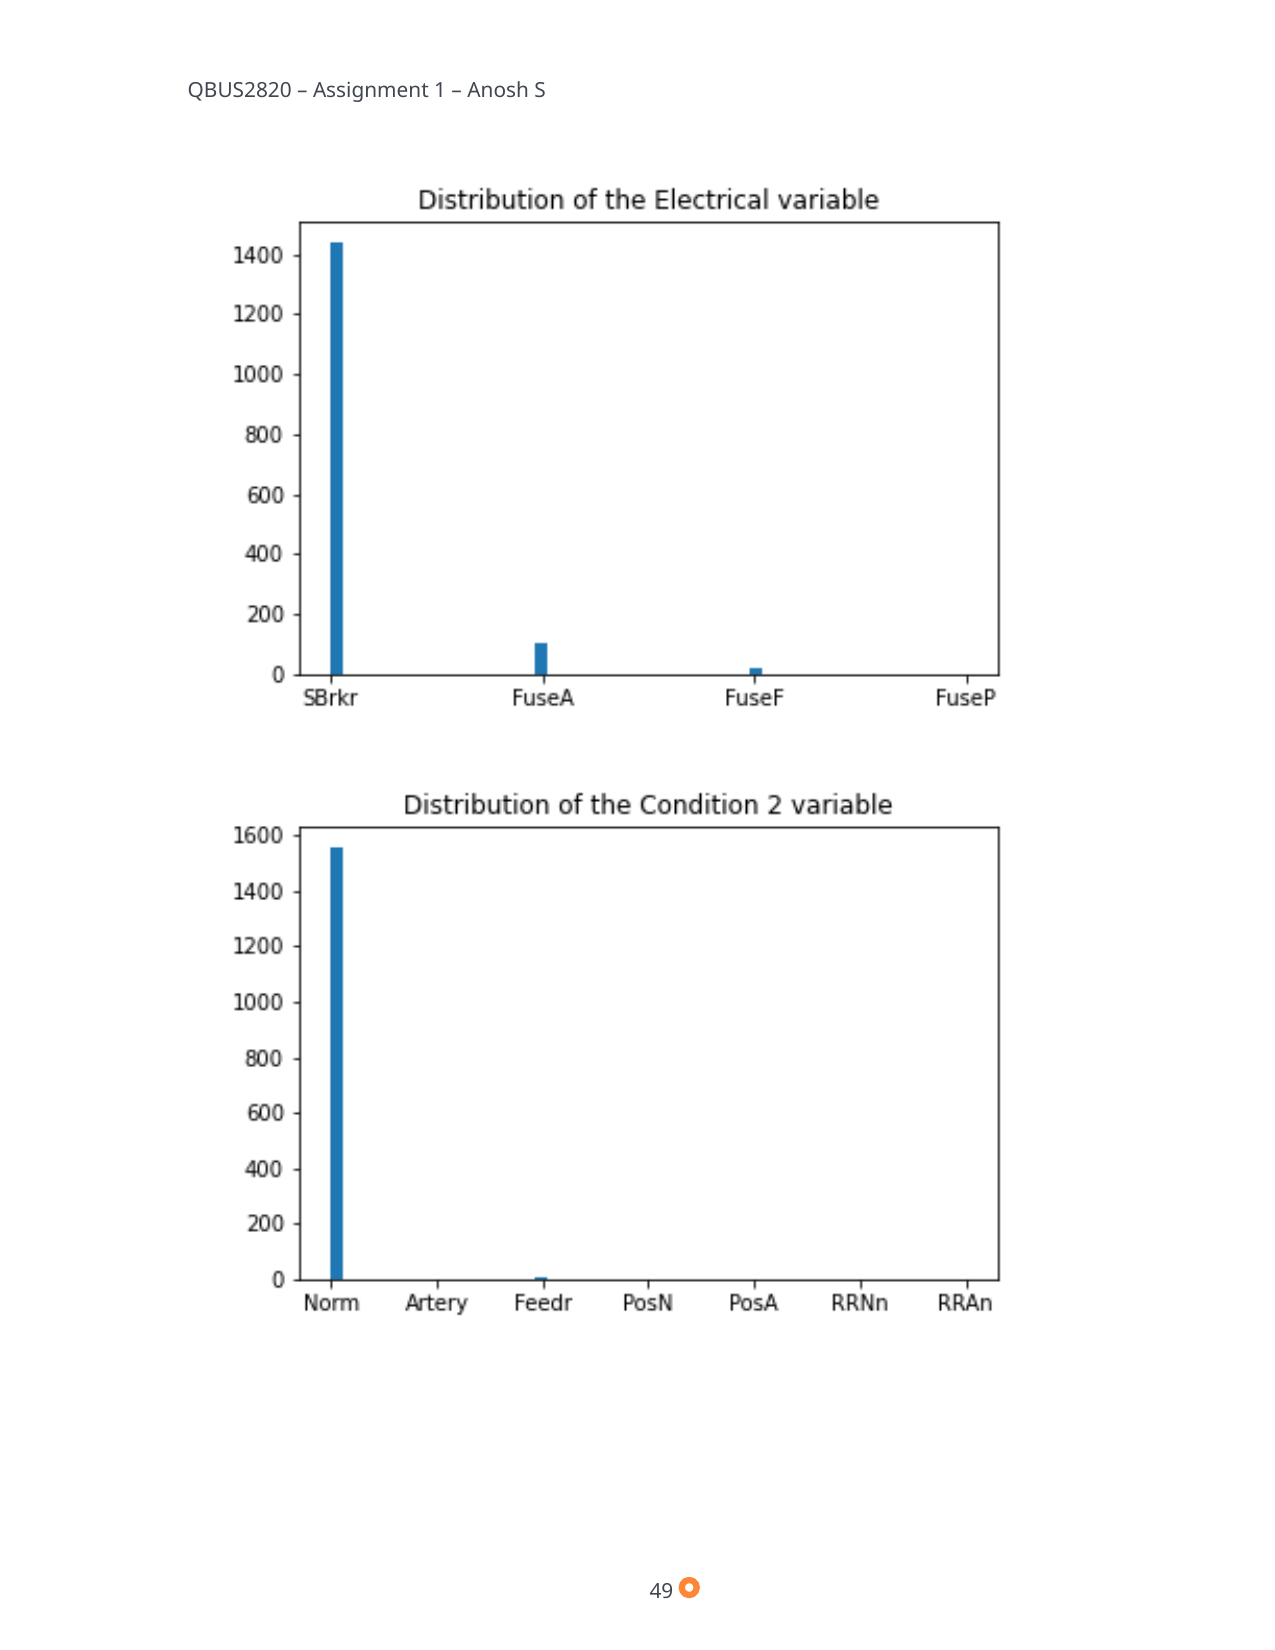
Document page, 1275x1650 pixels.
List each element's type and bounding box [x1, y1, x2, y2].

picture [187, 754, 1088, 1355]
picture [187, 150, 1088, 750]
